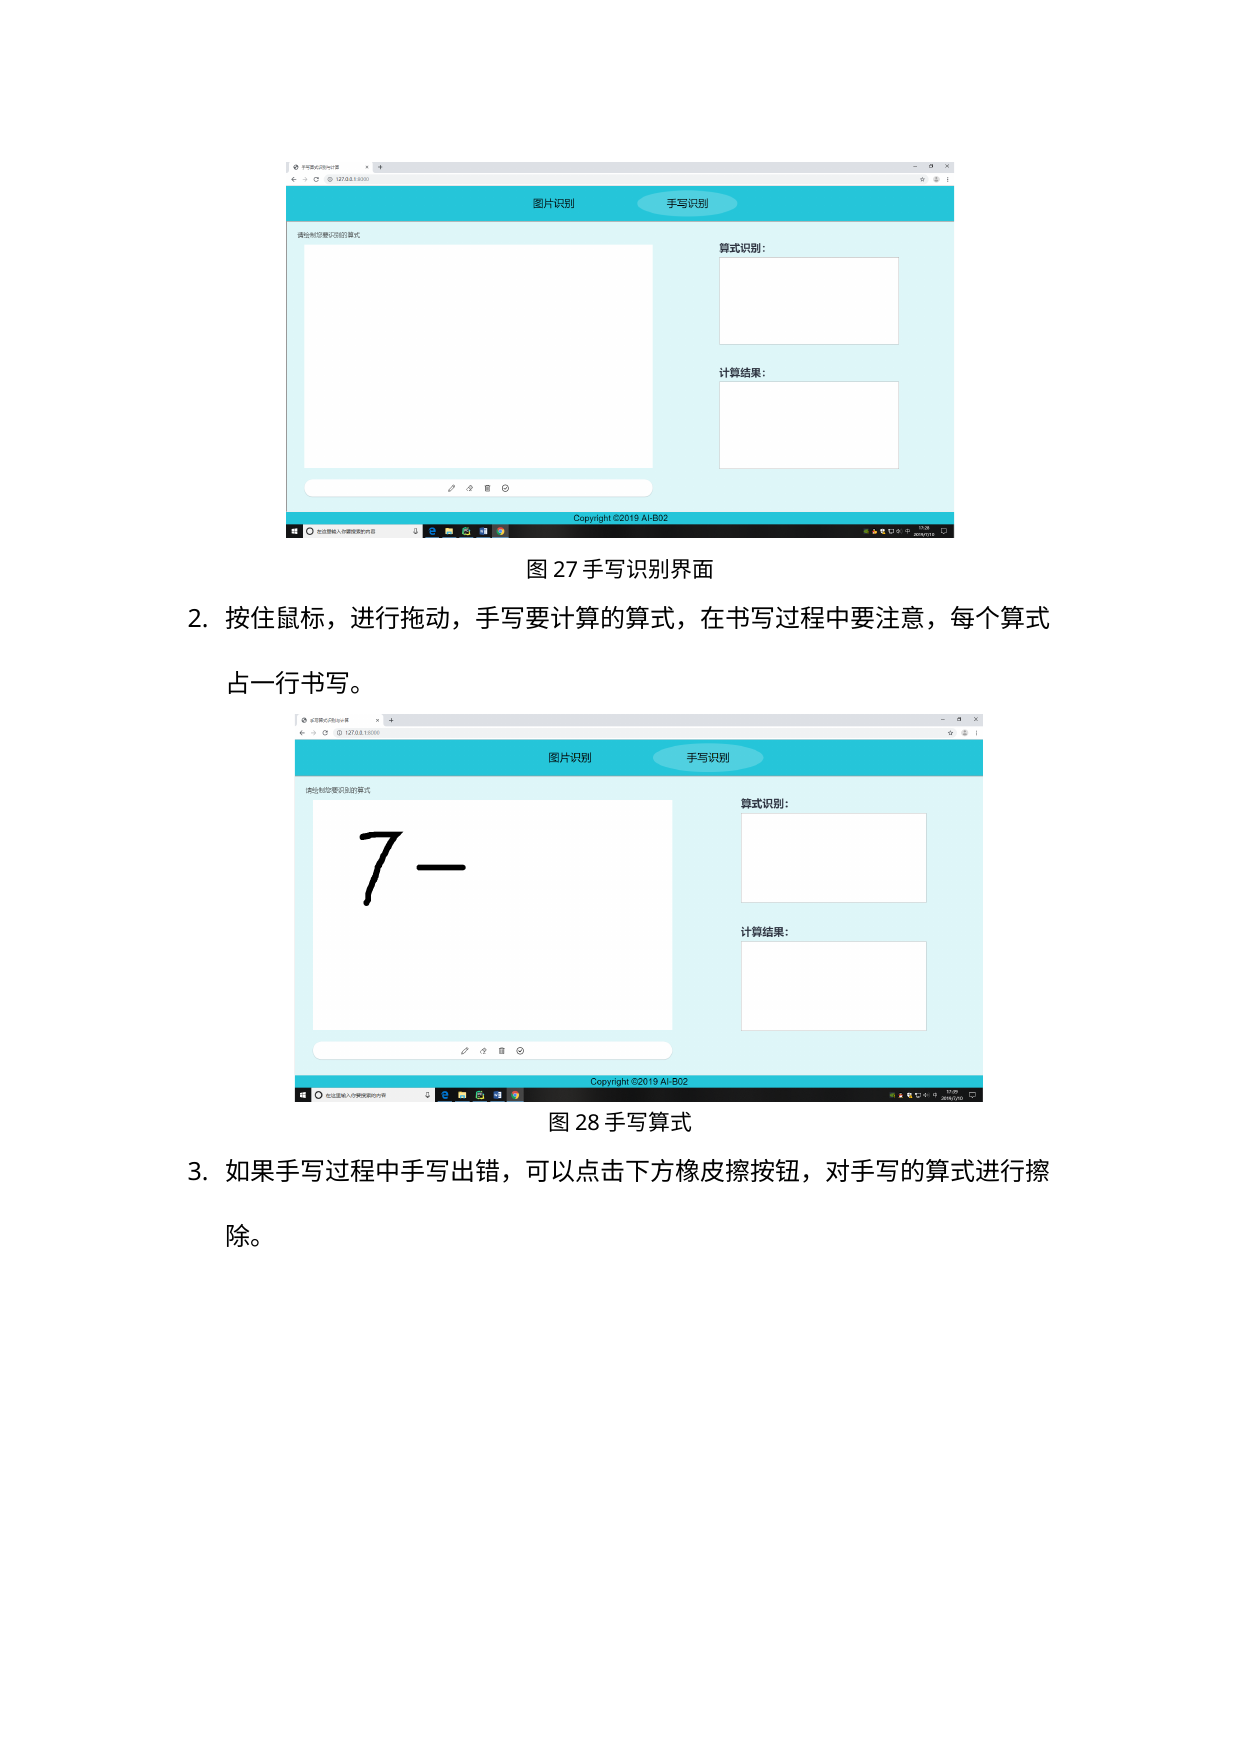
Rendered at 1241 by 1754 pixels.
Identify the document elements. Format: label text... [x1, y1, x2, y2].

picture [294, 714, 983, 1102]
picture [286, 162, 955, 538]
list 如果手写过程中手写出错，可以点击下方橡皮擦按钮，对手写的算式进行擦除。 [187, 1137, 1053, 1267]
list 按住鼠标，进行拖动，手写要计算的算式，在书写过程中要注意，每个算式占一行书写。 [187, 584, 1053, 714]
text 图 28 手写算式 [187, 1104, 1053, 1137]
text 图 27 手写识别界面 [187, 552, 1053, 584]
